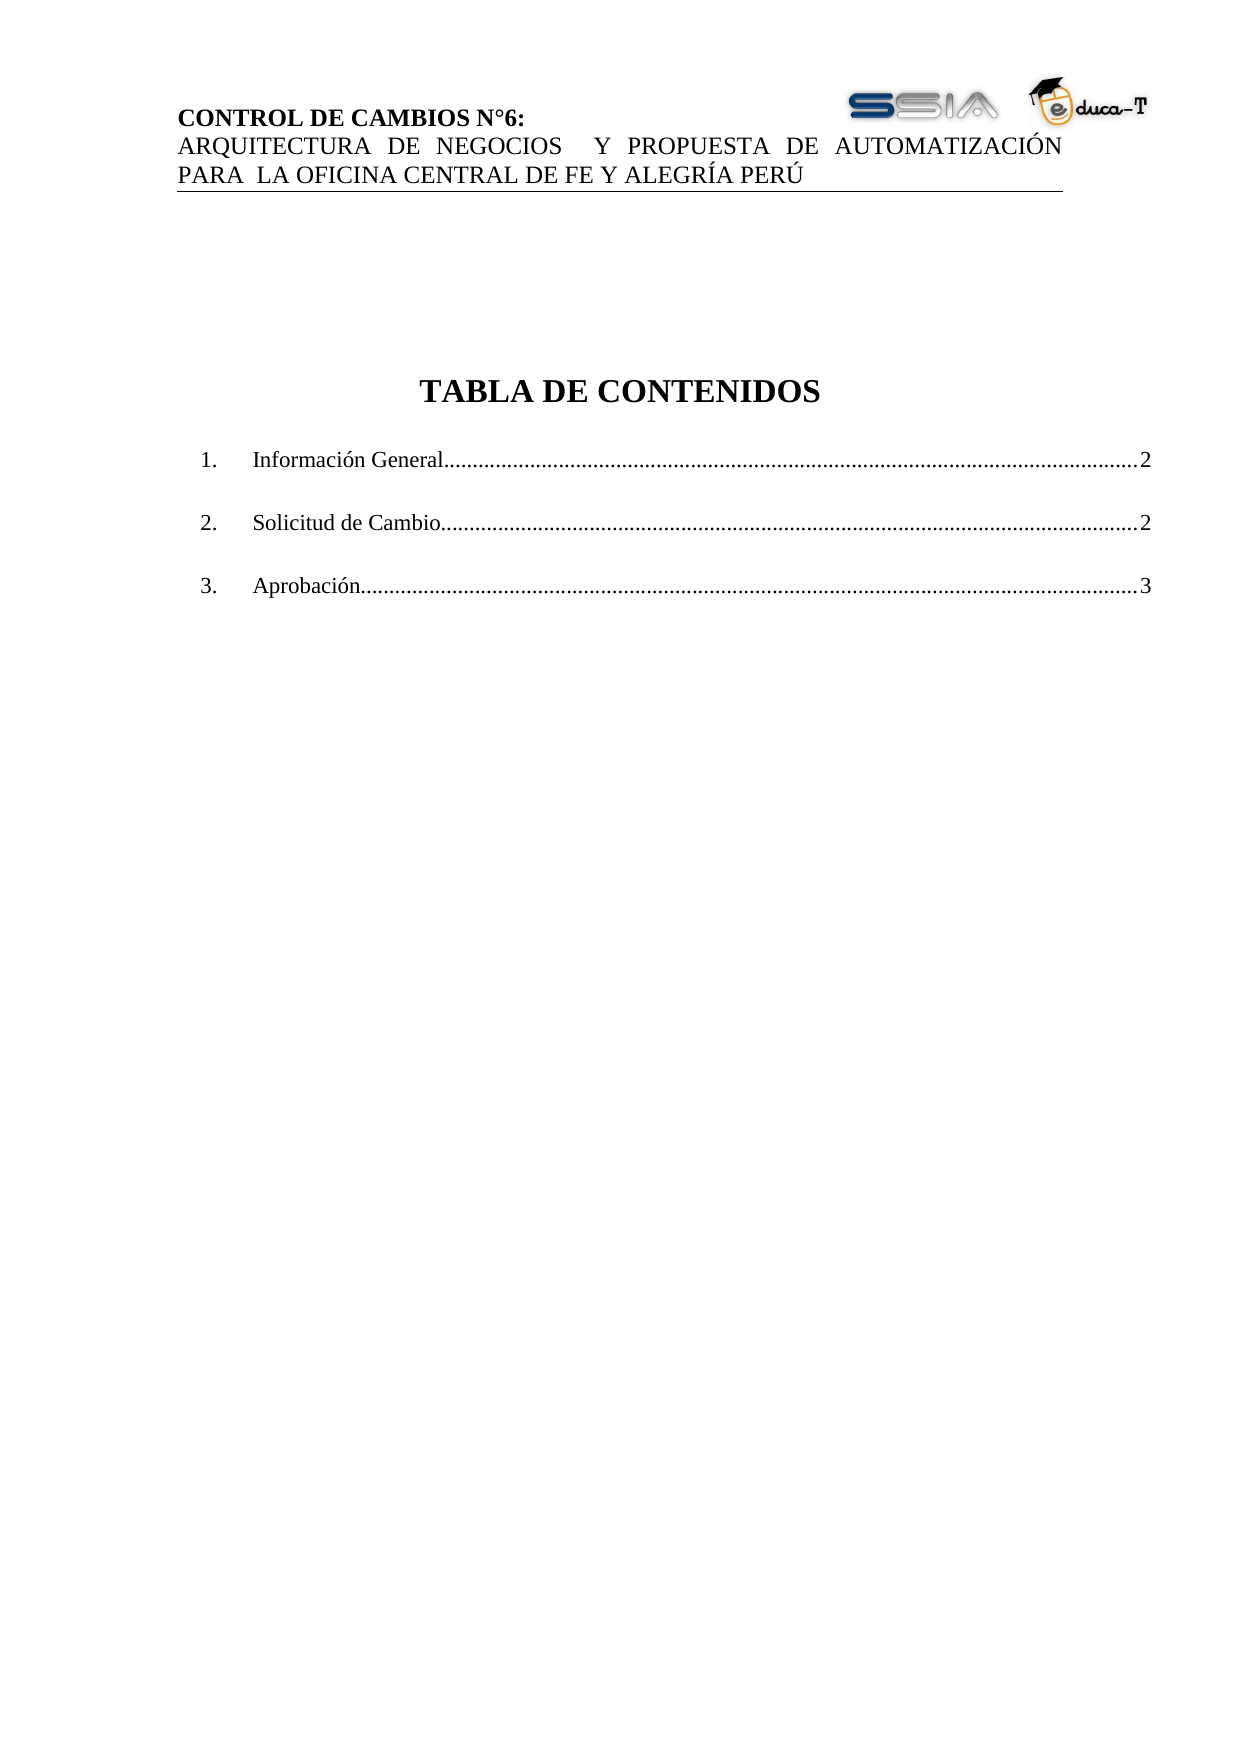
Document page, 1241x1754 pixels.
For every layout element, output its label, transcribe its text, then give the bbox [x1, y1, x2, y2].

picture [837, 85, 1011, 128]
text 3. Aprobación 3 [200, 572, 1063, 599]
picture [1025, 71, 1154, 134]
text 2. Solicitud de Cambio 2 [200, 509, 1063, 536]
title TABLA DE CONTENIDOS [177, 372, 1063, 410]
text 1. Información General 2 [200, 446, 1063, 472]
